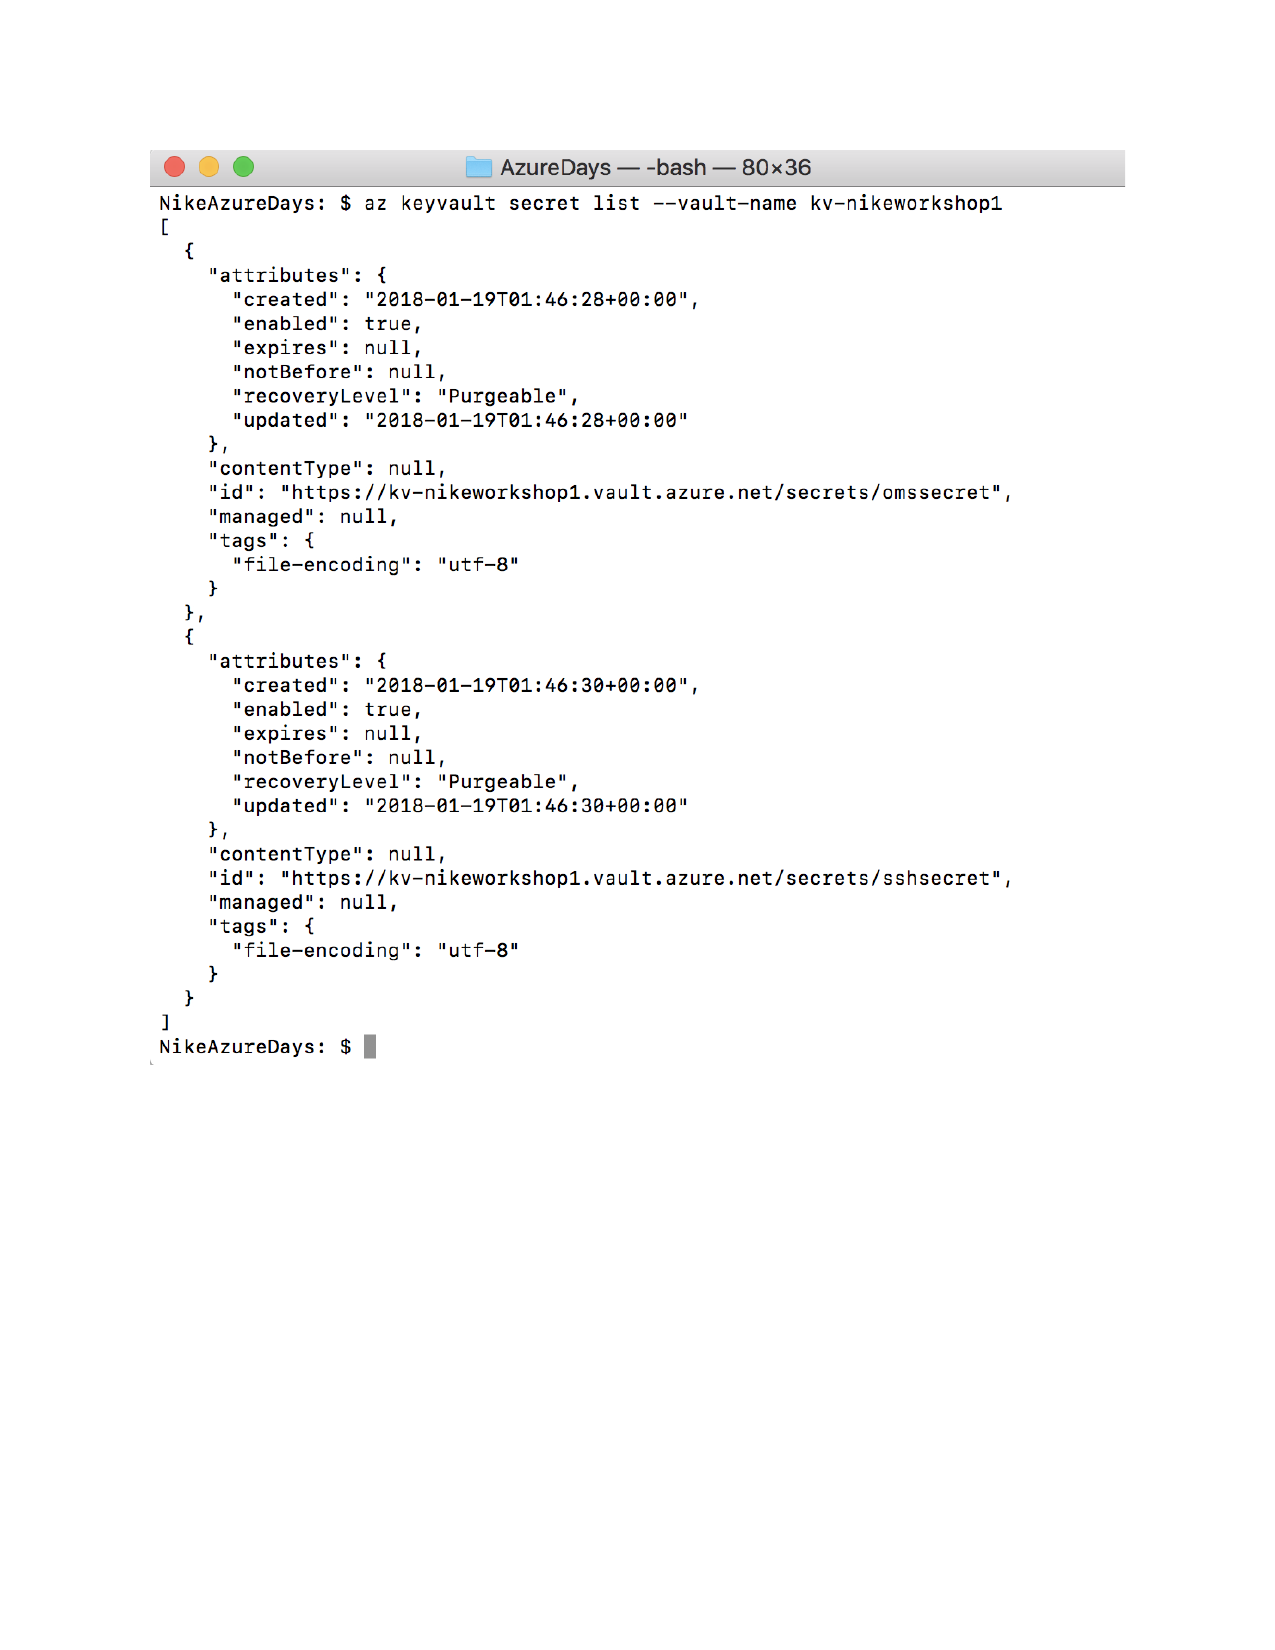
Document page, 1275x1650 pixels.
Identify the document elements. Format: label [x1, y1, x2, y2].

picture [150, 150, 1125, 1065]
